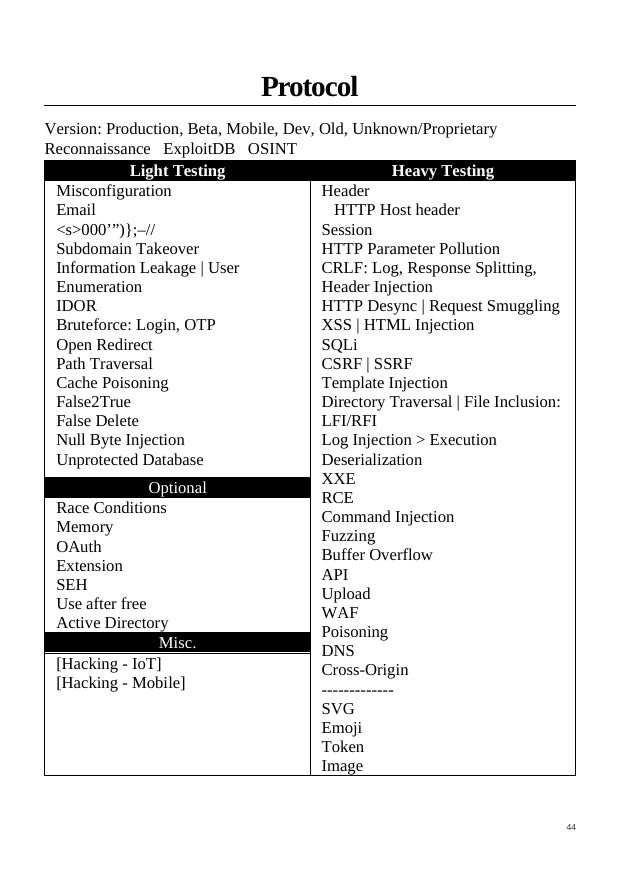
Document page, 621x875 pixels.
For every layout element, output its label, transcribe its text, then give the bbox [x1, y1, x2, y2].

subtitle Protocol [44, 69, 576, 105]
table_cell Optional [45, 478, 310, 497]
table_cell Misconfiguration Email <s>000’”)};–// Subdomain Takeover Information Leakage | User Enumeration IDOR Bruteforce: Login, OTP Open Redirect Path Traversal Cache Poisoning False2True False Delete Null Byte Injection Unprotected Database [45, 181, 310, 477]
table_cell Misc. [45, 633, 310, 652]
table_header Heavy Testing [311, 161, 575, 180]
table_header Light Testing [45, 161, 310, 180]
table_cell Race Conditions Memory OAuth Extension SEH Use after free Active Directory [45, 498, 310, 632]
table_cell Header HTTP Host header Session HTTP Parameter Pollution CRLF: Log, Response Splitting, Header Injection HTTP Desync | Request Smuggling XSS | HTML Injection SQLi CSRF | SSRF Template Injection Directory Traversal | File Inclusion: LFI/RFI Log Injection > Execution Deserialization XXE RCE Command Injection Fuzzing Buffer Overflow API Upload WAF Poisoning DNS Cross-Origin ------------- SVG Emoji Token Image [311, 181, 575, 775]
text Version: Production, Beta, Mobile, Dev, Old, Unknown/Proprietary [44, 118, 576, 138]
text Reconnaissance ExploitDB OSINT [44, 139, 576, 158]
table_cell [Hacking - IoT] [Hacking - Mobile] [45, 654, 310, 775]
